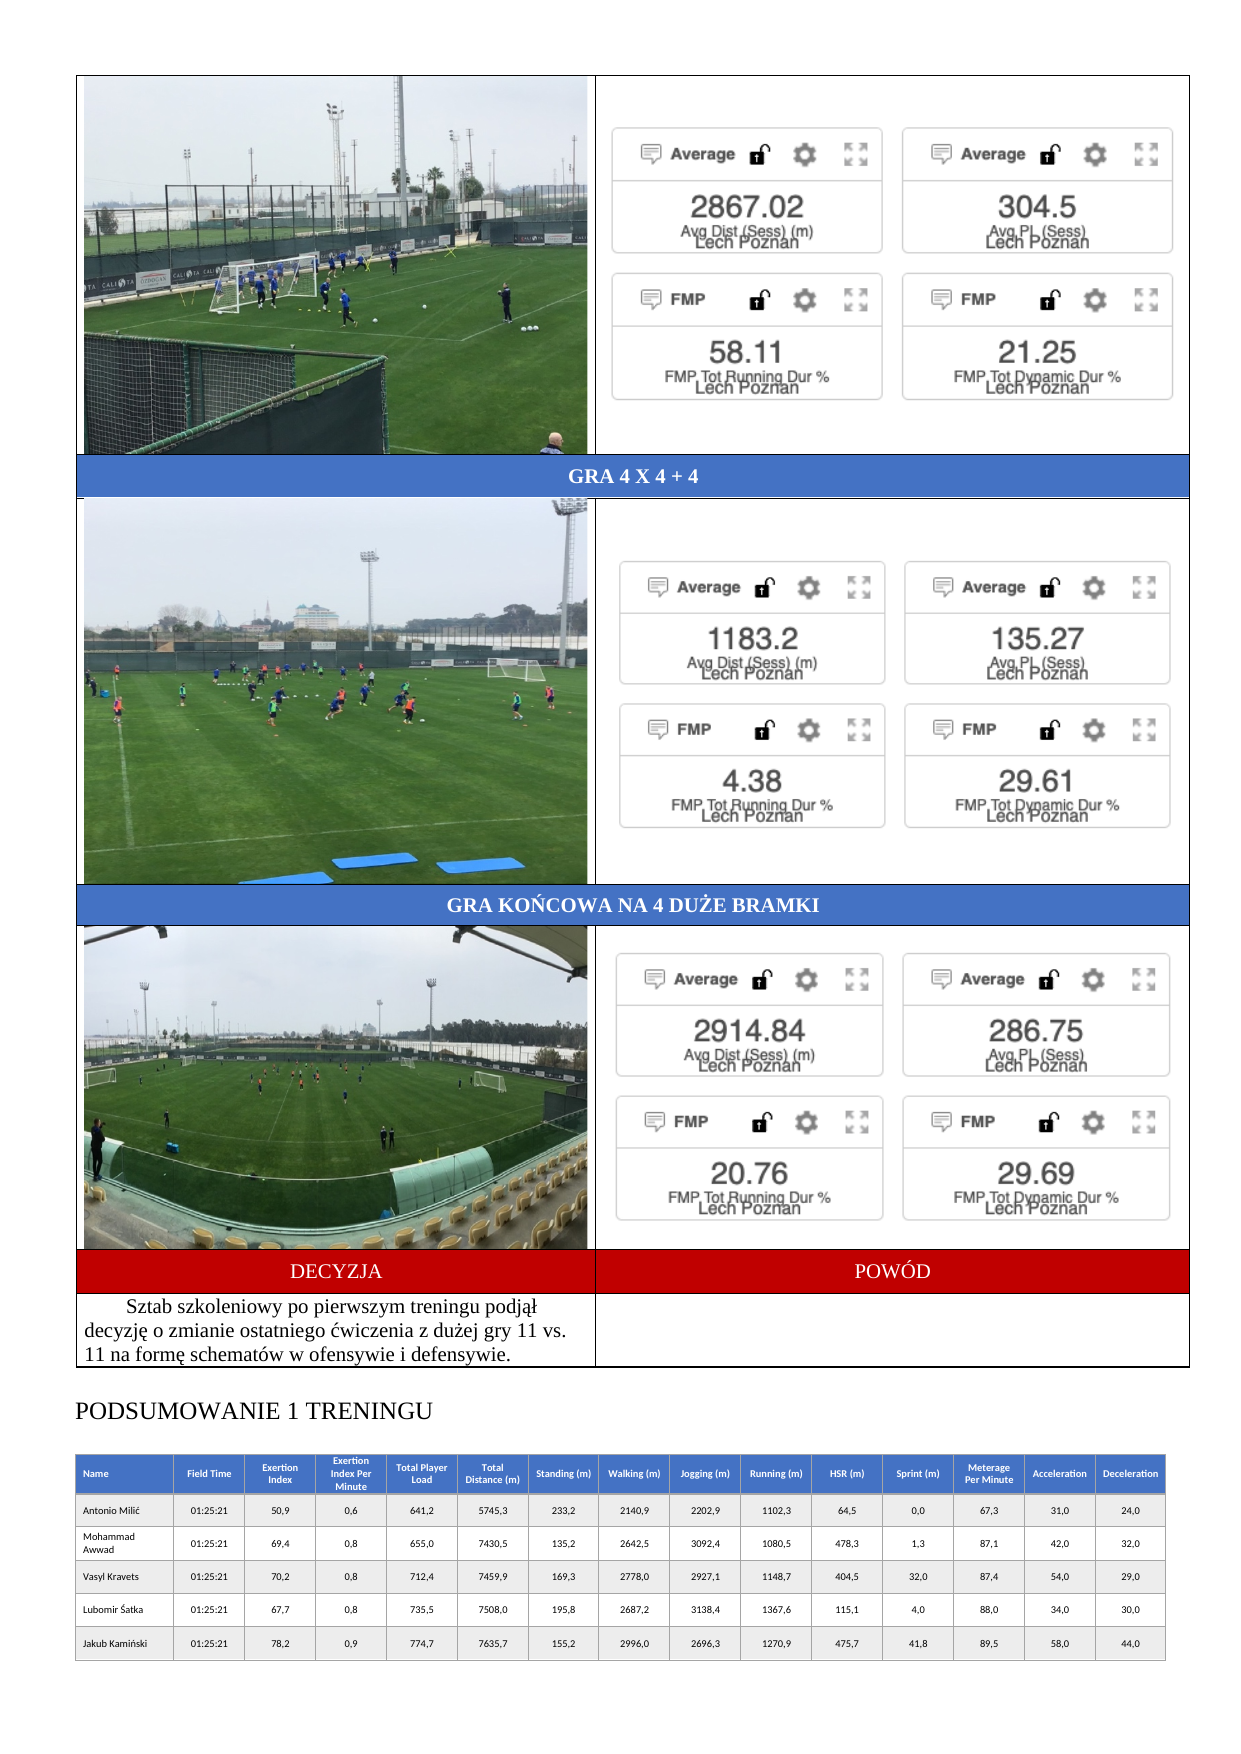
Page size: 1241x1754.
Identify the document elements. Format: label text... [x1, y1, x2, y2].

table_cell 3092,4 [670, 1527, 740, 1559]
table_header Standing (m) [529, 1455, 598, 1493]
table_cell 64,5 [812, 1495, 882, 1526]
table_header Total Distance (m) [458, 1455, 528, 1493]
table_cell Jakub Kamiński [76, 1627, 173, 1659]
table_cell 30,0 [1096, 1594, 1165, 1626]
table_cell 5745,3 [458, 1495, 528, 1526]
table_cell 195,8 [529, 1594, 598, 1626]
table_cell 4,0 [883, 1594, 953, 1626]
table_cell 24,0 [1096, 1495, 1165, 1526]
table_cell 01:25:21 [174, 1495, 244, 1526]
table_header Deceleration [1096, 1455, 1165, 1493]
table_cell 89,5 [954, 1627, 1024, 1659]
text PODSUMOWANIE 1 TRENINGU [75, 1396, 1165, 1425]
table_header Name [76, 1455, 173, 1493]
table_cell 44,0 [1096, 1627, 1165, 1659]
table_cell 655,0 [387, 1527, 457, 1559]
table_header Meterage Per Minute [954, 1455, 1024, 1493]
table_cell 87,1 [954, 1527, 1024, 1559]
table_cell Mohammad Awwad [76, 1527, 173, 1559]
table_cell 2696,3 [670, 1627, 740, 1659]
table_cell 7508,0 [458, 1594, 528, 1626]
table_cell 7430,5 [458, 1527, 528, 1559]
table_cell 88,0 [954, 1594, 1024, 1626]
picture [608, 551, 1177, 832]
table_cell 2642,5 [599, 1527, 669, 1559]
table_cell 0,8 [316, 1527, 386, 1559]
table_cell 67,3 [954, 1495, 1024, 1526]
table_cell 31,0 [1025, 1495, 1095, 1526]
table_cell DECYZJA [77, 1250, 595, 1293]
table_cell 01:25:21 [174, 1594, 244, 1626]
table_cell 01:25:21 [174, 1627, 244, 1659]
table_cell 712,4 [387, 1561, 457, 1593]
table_cell 233,2 [529, 1495, 598, 1526]
table_cell 70,2 [245, 1561, 315, 1593]
table_cell 01:25:21 [174, 1561, 244, 1593]
table_cell Lubomir Śatka [76, 1594, 173, 1626]
table_header Sprint (m) [883, 1455, 953, 1493]
table_cell [588, 499, 595, 884]
table_cell 135,2 [529, 1527, 598, 1559]
table_cell 478,3 [812, 1527, 882, 1559]
table_cell 41,8 [883, 1627, 953, 1659]
table_cell 2996,0 [599, 1627, 669, 1659]
table_cell [77, 76, 84, 453]
table_cell GRA 4 X 4 + 4 [77, 455, 1189, 497]
picture [84, 76, 588, 454]
table_cell 42,0 [1025, 1527, 1095, 1559]
table_cell Sztab szkoleniowy po pierwszym treningu podjął decyzję o zmianie ostatniego ćwiczenia z dużej gry 11 vs. 11 na formę schematów w ofensywie i defensywie. [77, 1294, 595, 1366]
picture [84, 498, 588, 884]
table_cell 32,0 [883, 1561, 953, 1593]
table_header Walking (m) [599, 1455, 669, 1493]
table_header Running (m) [741, 1455, 811, 1493]
table_cell GRA KOŃCOWA NA 4 DUŻE BRAMKI [77, 885, 1189, 925]
table_cell 1367,6 [741, 1594, 811, 1626]
table_cell 1,3 [883, 1527, 953, 1559]
table_cell 2140,9 [599, 1495, 669, 1526]
table_cell 155,2 [529, 1627, 598, 1659]
table_header Field Time [174, 1455, 244, 1493]
picture [607, 948, 1178, 1227]
table_cell 0,9 [316, 1627, 386, 1659]
table_header Exertion Index [245, 1455, 315, 1493]
table_cell 1080,5 [741, 1527, 811, 1559]
table_cell POWÓD [596, 1250, 1189, 1293]
table_cell 7635,7 [458, 1627, 528, 1659]
table_cell 404,5 [812, 1561, 882, 1593]
table_cell 1270,9 [741, 1627, 811, 1659]
table_cell 475,7 [812, 1627, 882, 1659]
table_cell 0,8 [316, 1594, 386, 1626]
table_cell 29,0 [1096, 1561, 1165, 1593]
table_cell 1148,7 [741, 1561, 811, 1593]
table_cell [77, 499, 84, 884]
table_cell 54,0 [1025, 1561, 1095, 1593]
table_cell 2202,9 [670, 1495, 740, 1526]
table_cell 169,3 [529, 1561, 598, 1593]
table_cell 67,7 [245, 1594, 315, 1626]
table_cell 78,2 [245, 1627, 315, 1659]
table_cell [77, 926, 84, 1249]
table_cell 774,7 [387, 1627, 457, 1659]
table_cell 0,0 [883, 1495, 953, 1526]
table_header Total Player Load [387, 1455, 457, 1493]
table_header Acceleration [1025, 1455, 1095, 1493]
table_cell [596, 76, 1189, 453]
table_cell 2927,1 [670, 1561, 740, 1593]
table_cell 0,8 [316, 1561, 386, 1593]
table_cell 01:25:21 [174, 1527, 244, 1559]
picture [604, 122, 1181, 408]
table_cell [588, 926, 595, 1249]
table_cell 58,0 [1025, 1627, 1095, 1659]
table_cell 87,4 [954, 1561, 1024, 1593]
table_header Jogging (m) [670, 1455, 740, 1493]
table_cell Antonio Milić [76, 1495, 173, 1526]
table_cell 50,9 [245, 1495, 315, 1526]
table_cell [596, 499, 1189, 884]
table_header HSR (m) [812, 1455, 882, 1493]
table_cell 735,5 [387, 1594, 457, 1626]
table_cell 2778,0 [599, 1561, 669, 1593]
table_cell [588, 76, 595, 453]
table_cell [596, 926, 1189, 1249]
table_cell 115,1 [812, 1594, 882, 1626]
table_cell 0,6 [316, 1495, 386, 1526]
table_cell 32,0 [1096, 1527, 1165, 1559]
table_cell 7459,9 [458, 1561, 528, 1593]
table_cell 69,4 [245, 1527, 315, 1559]
table_cell 3138,4 [670, 1594, 740, 1626]
table_cell 1102,3 [741, 1495, 811, 1526]
table_cell Vasyl Kravets [76, 1561, 173, 1593]
table_cell 641,2 [387, 1495, 457, 1526]
picture [84, 926, 588, 1249]
table_cell 2687,2 [599, 1594, 669, 1626]
table_cell [596, 1294, 1189, 1366]
table_cell 34,0 [1025, 1594, 1095, 1626]
table_header Exertion Index Per Minute [316, 1455, 386, 1493]
